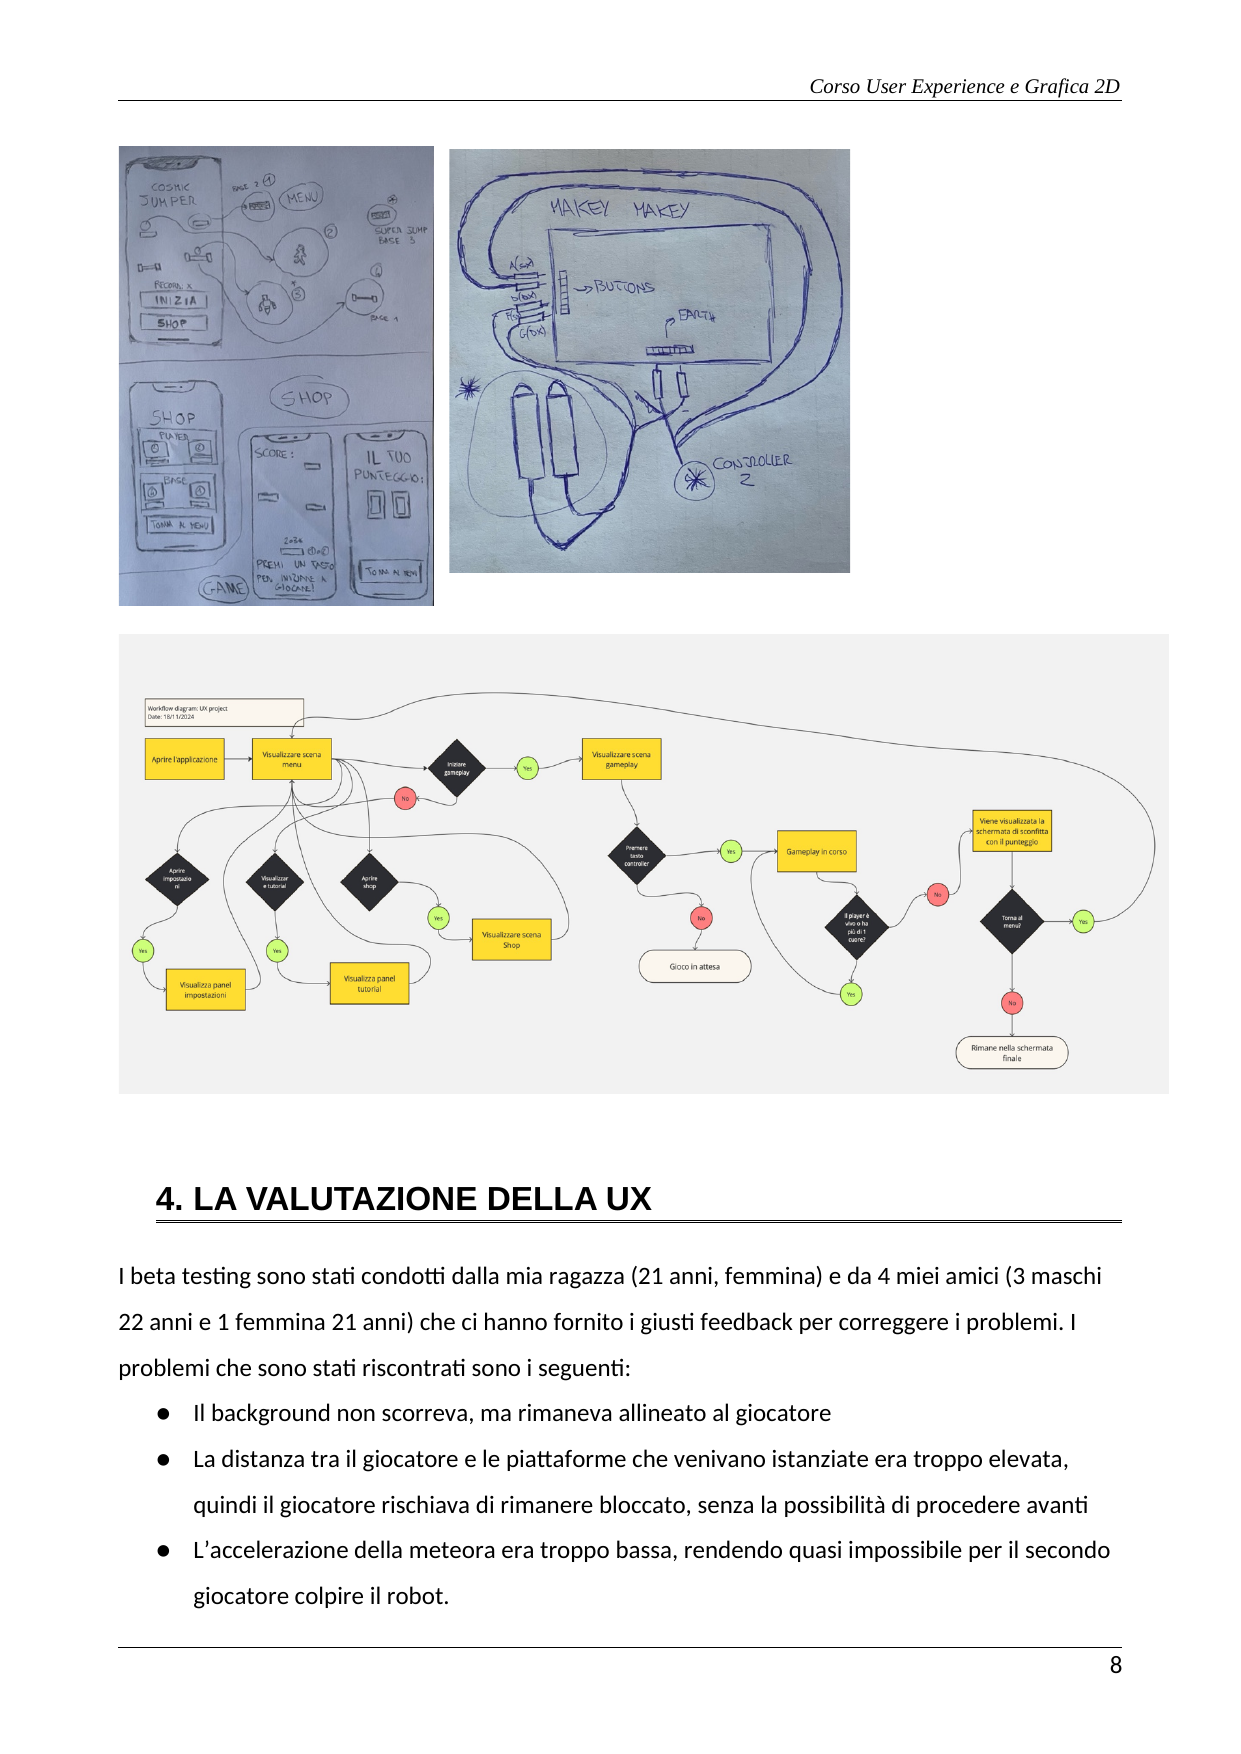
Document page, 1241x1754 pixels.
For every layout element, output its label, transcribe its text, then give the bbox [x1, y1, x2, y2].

subtitle LA VALUTAZIONE DELLA UX [156, 1179, 1122, 1220]
picture [449, 149, 851, 573]
picture [118, 634, 1169, 1094]
list Il background non scorreva, ma rimaneva allineato al giocatore [156, 1397, 1122, 1428]
text I beta testing sono stati condotti dalla mia ragazza (21 anni, femmina) e da 4 miei amici (3 maschi 22 anni e 1 femmina 21 anni) che ci hanno fornito i giusti feedback per correggere i problemi. I problemi che sono stati riscontrati sono i seguenti: [118, 1260, 1122, 1382]
list La distanza tra il giocatore e le piattaforme che venivano istanziate era troppo elevata, quindi il giocatore rischiava di rimanere bloccato, senza la possibilità di procedere avanti [156, 1443, 1122, 1519]
list L’accelerazione della meteora era troppo bassa, rendendo quasi impossibile per il secondo giocatore colpire il robot. [156, 1535, 1122, 1611]
picture [118, 146, 434, 606]
